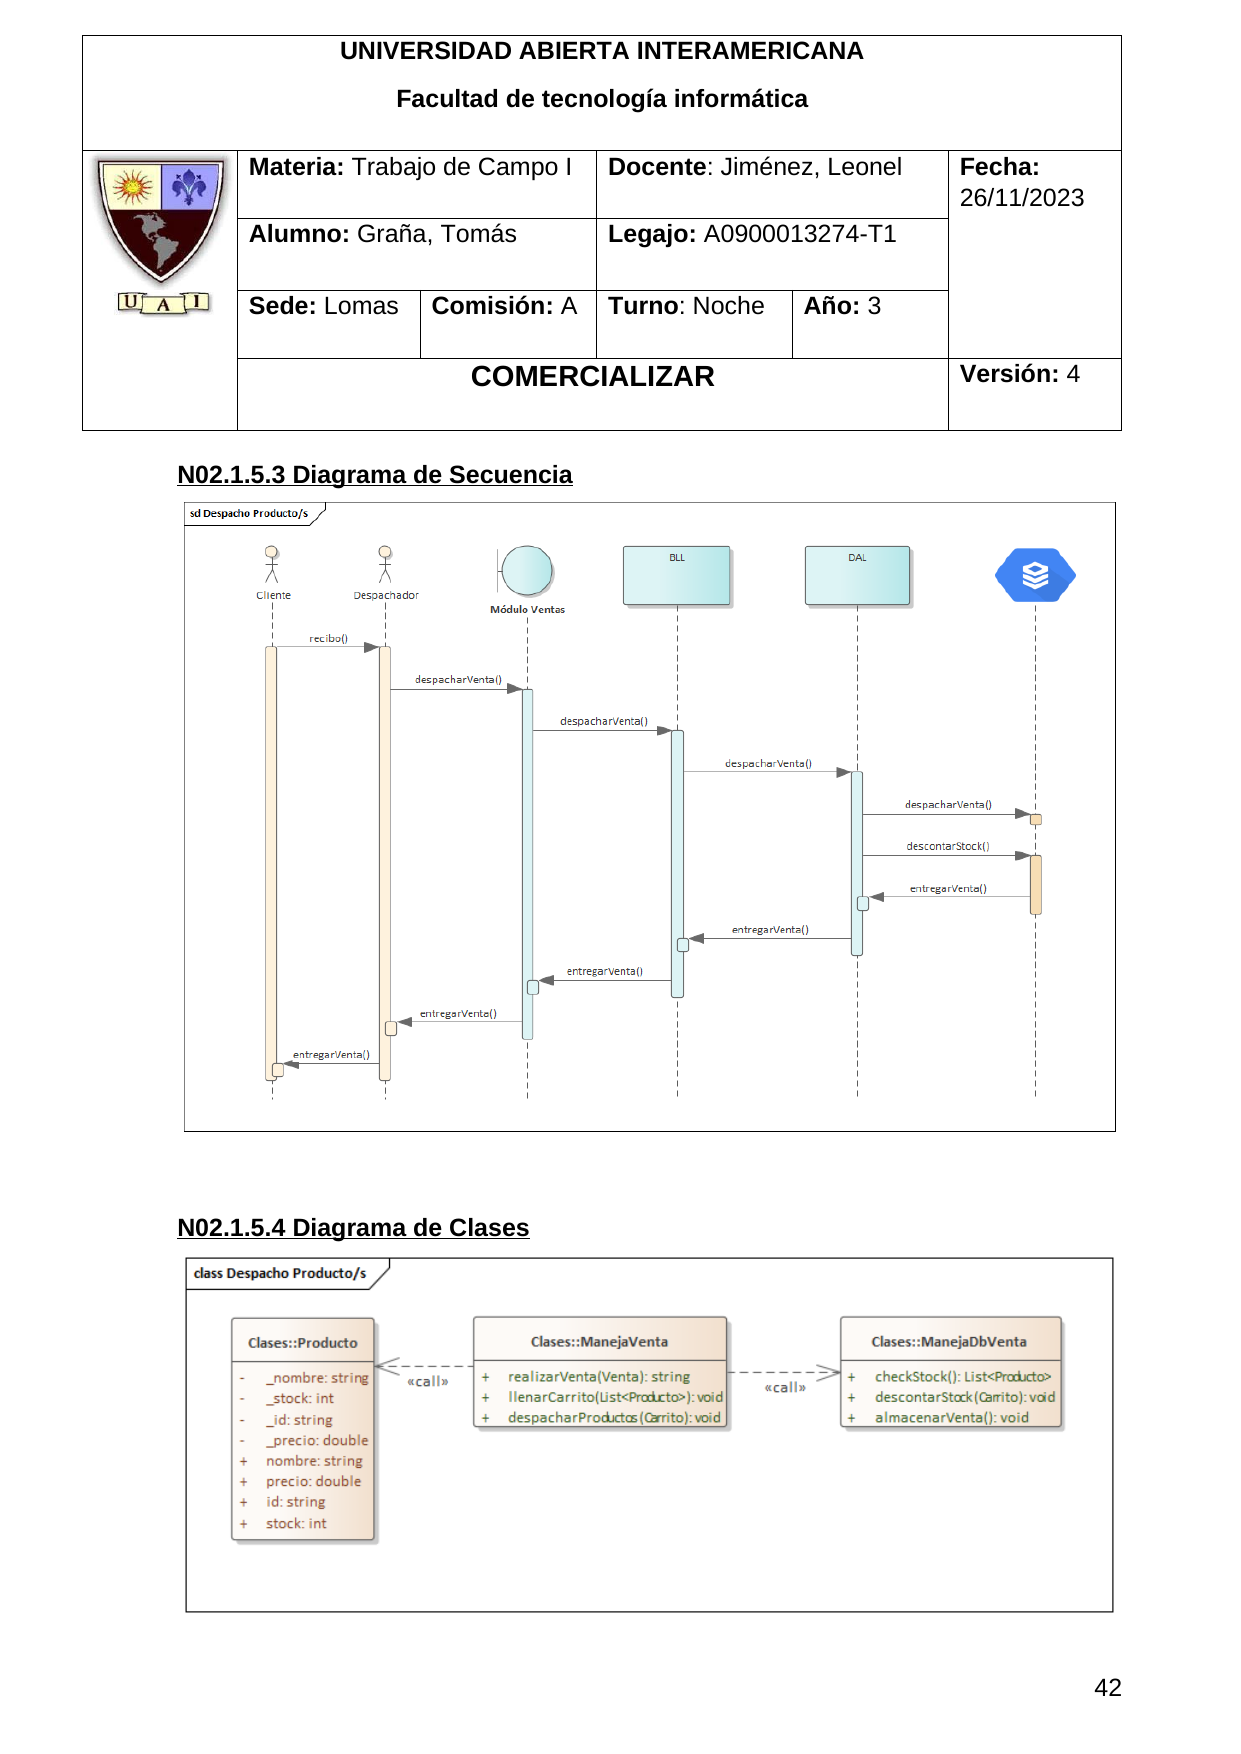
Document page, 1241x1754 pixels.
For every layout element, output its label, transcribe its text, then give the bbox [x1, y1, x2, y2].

picture [177, 495, 1122, 1138]
picture [87, 151, 234, 320]
subtitle N02.1.5.4 Diagrama de Clases [177, 1213, 1122, 1242]
picture [177, 1248, 1122, 1621]
subtitle N02.1.5.3 Diagrama de Secuencia [177, 460, 1122, 488]
